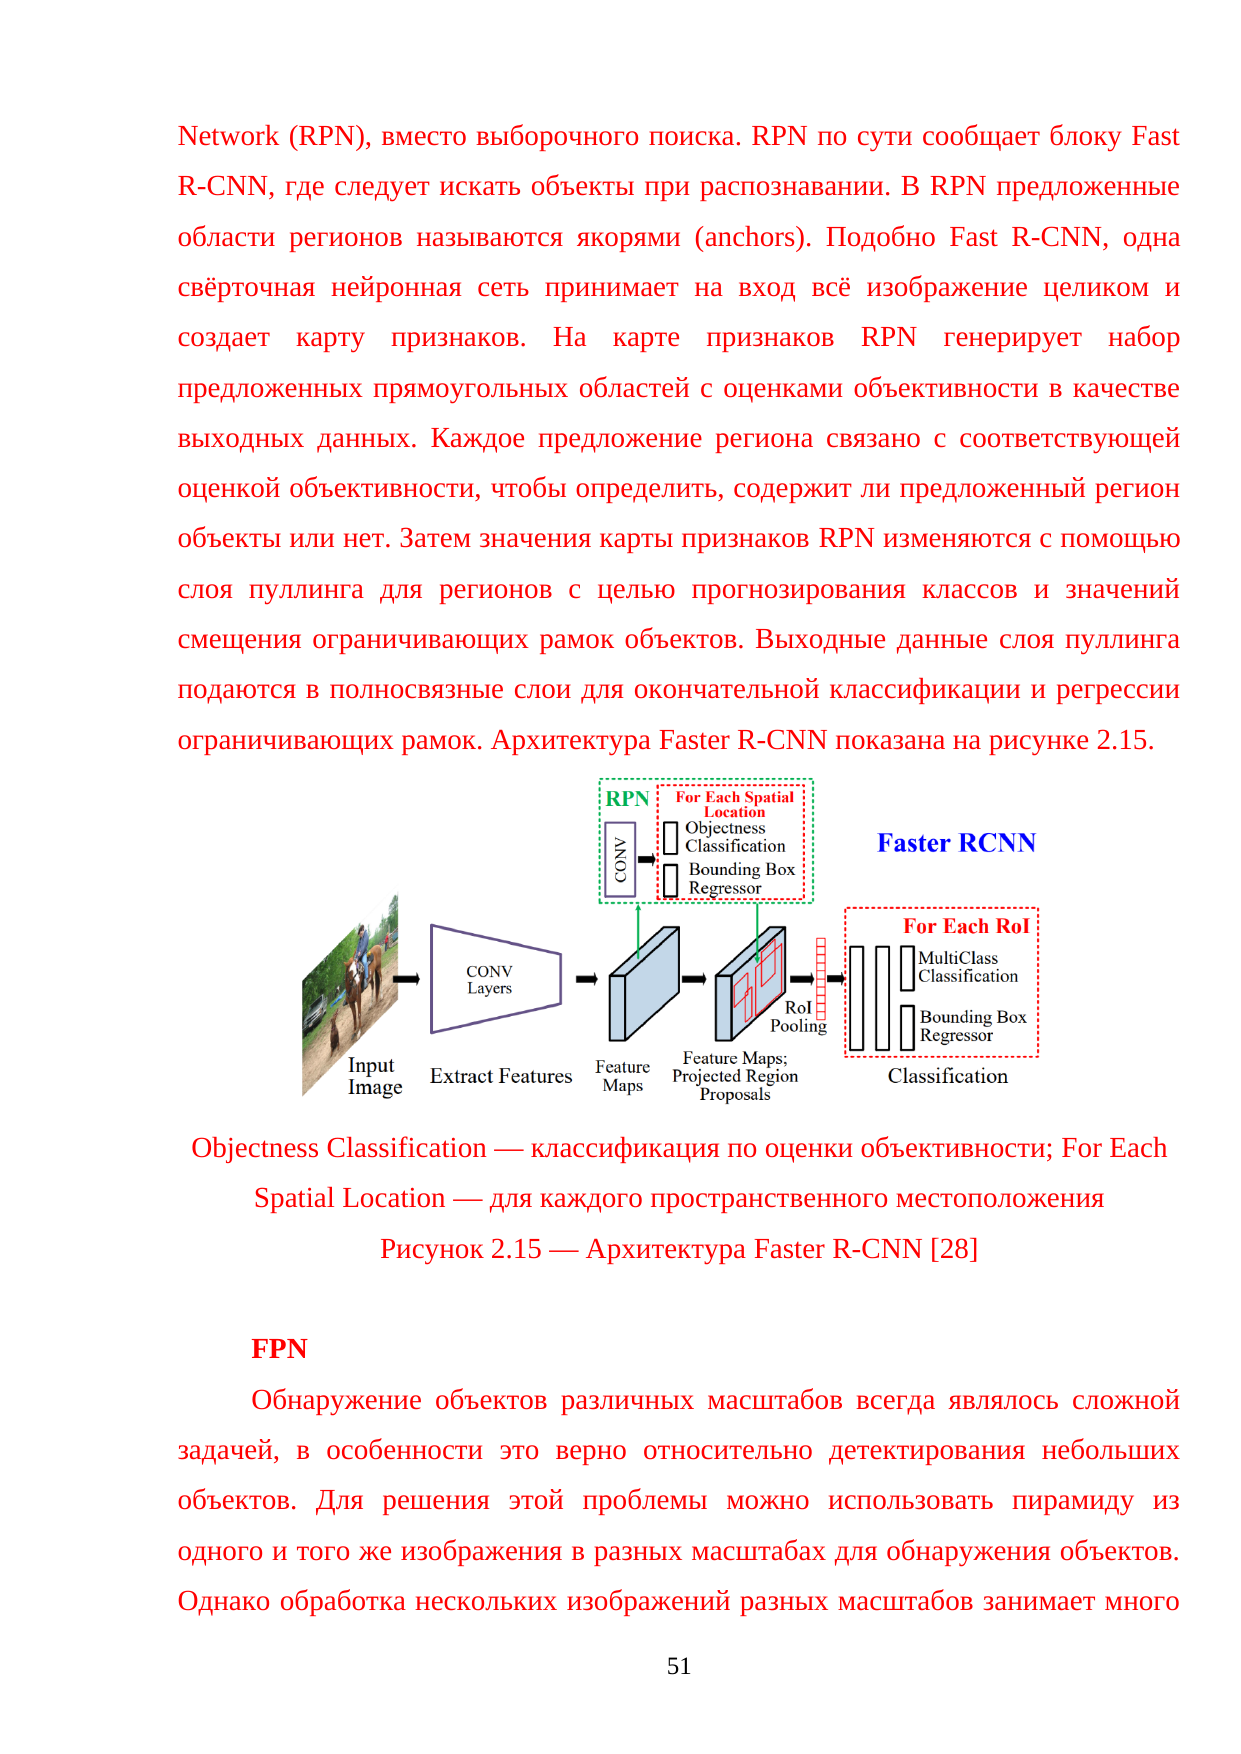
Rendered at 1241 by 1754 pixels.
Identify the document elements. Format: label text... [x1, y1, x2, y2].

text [177, 1382, 1181, 1617]
text Objectness Classification — классификация по оценки объективности; For Each Spatial Location — для каждого пространственного местоположения [177, 1130, 1181, 1214]
text Рисунок 2.15 — Архитектура Faster R-CNN [28] [177, 1231, 1181, 1264]
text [177, 118, 1181, 755]
text FPN [177, 1332, 1181, 1365]
picture [294, 772, 1065, 1116]
